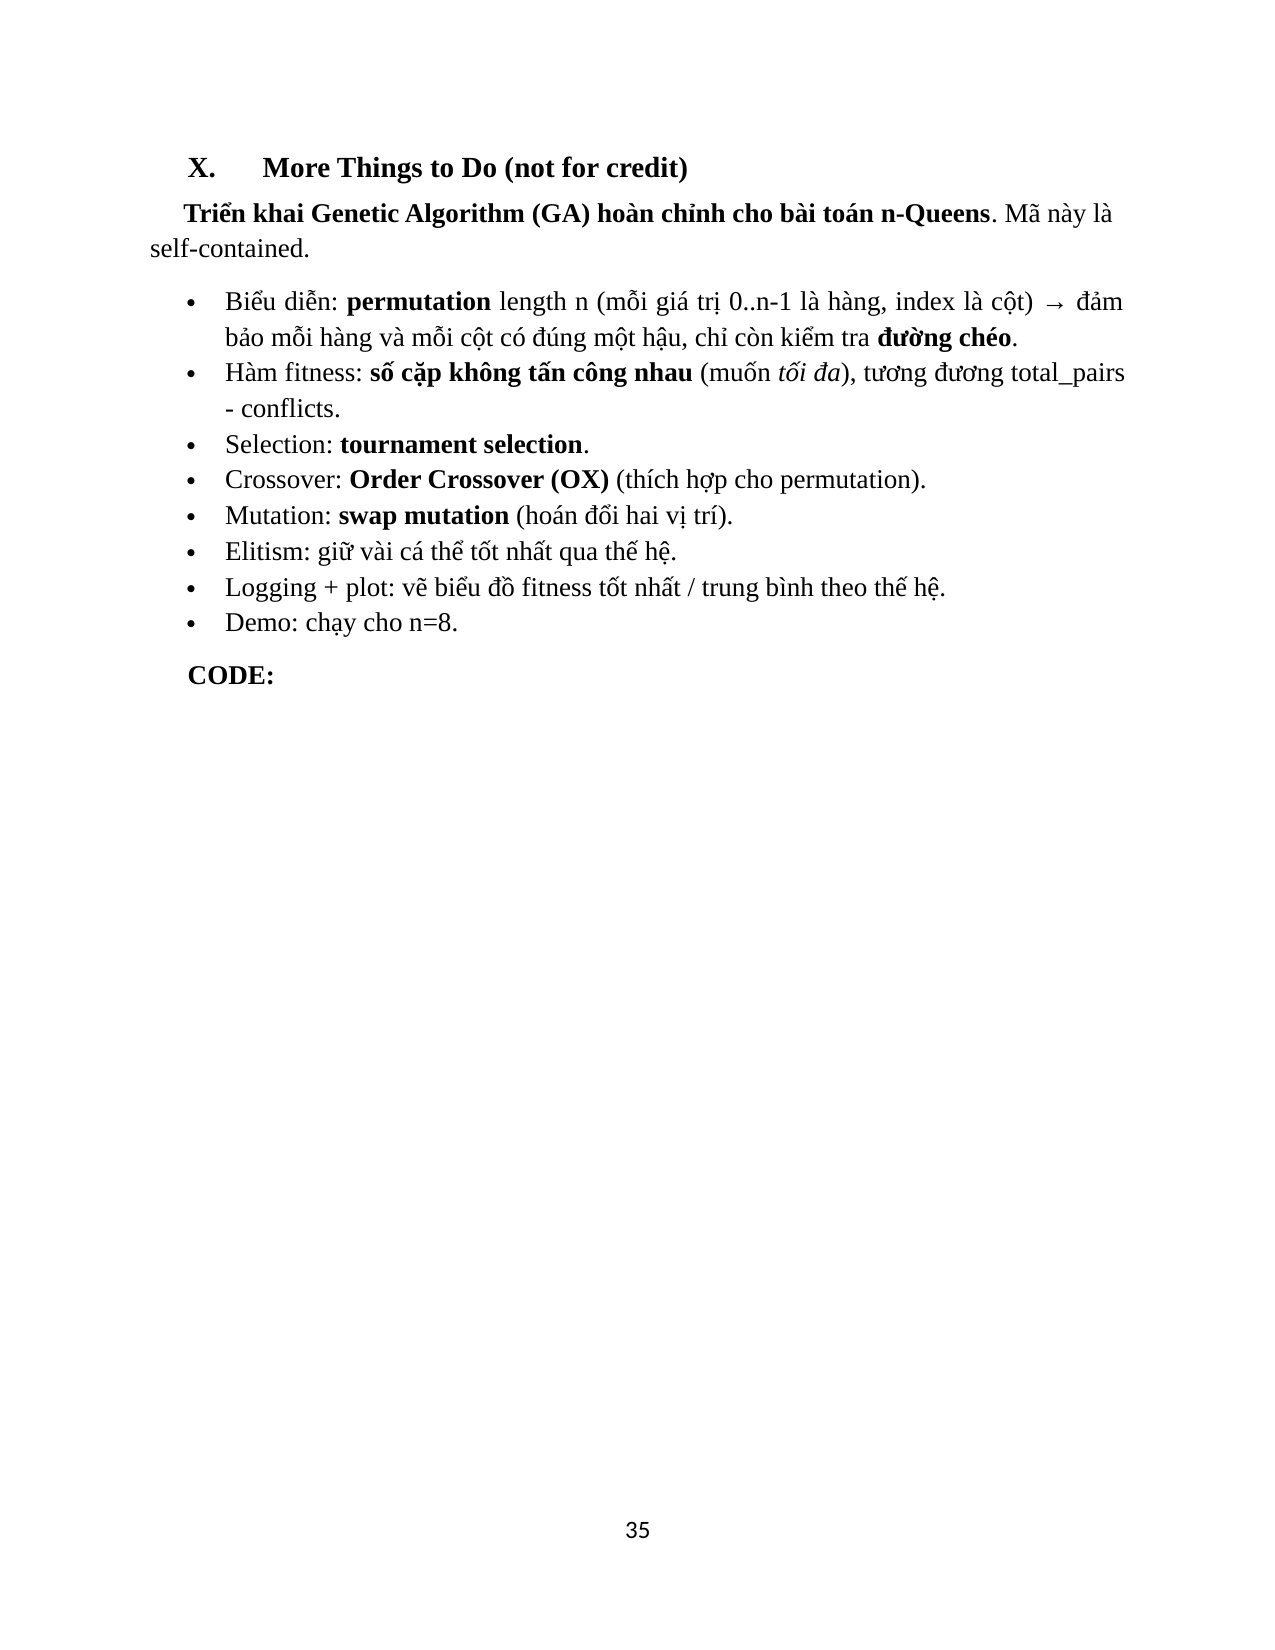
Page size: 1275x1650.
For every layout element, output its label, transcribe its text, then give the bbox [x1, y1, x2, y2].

list Hàm fitness: số cặp không tấn công nhau (muốn tối đa), tương đương total_pairs - conflicts. [187, 356, 1125, 423]
list Selection: tournament selection. [187, 428, 1125, 459]
list Mutation: swap mutation (hoán đổi hai vị trí). [187, 499, 1125, 531]
subtitle More Things to Do (not for credit) [187, 150, 1125, 183]
list Logging + plot: vẽ biểu đồ fitness tốt nhất / trung bình theo thế hệ. [187, 571, 1125, 602]
text CODE: [150, 659, 1125, 690]
list Crossover: Order Crossover (OX) (thích hợp cho permutation). [187, 464, 1125, 495]
text Triển khai Genetic Algorithm (GA) hoàn chỉnh cho bài toán n-Queens. Mã này là self-contained. [150, 197, 1125, 264]
list Biểu diễn: permutation length n (mỗi giá trị 0..n-1 là hàng, index là cột) → đảm bảo mỗi hàng và mỗi cột có đúng một hậu, chỉ còn kiểm tra đường chéo. [187, 285, 1125, 352]
list Elitism: giữ vài cá thể tốt nhất qua thế hệ. [187, 535, 1125, 566]
list Demo: chạy cho n=8. [187, 607, 1125, 638]
